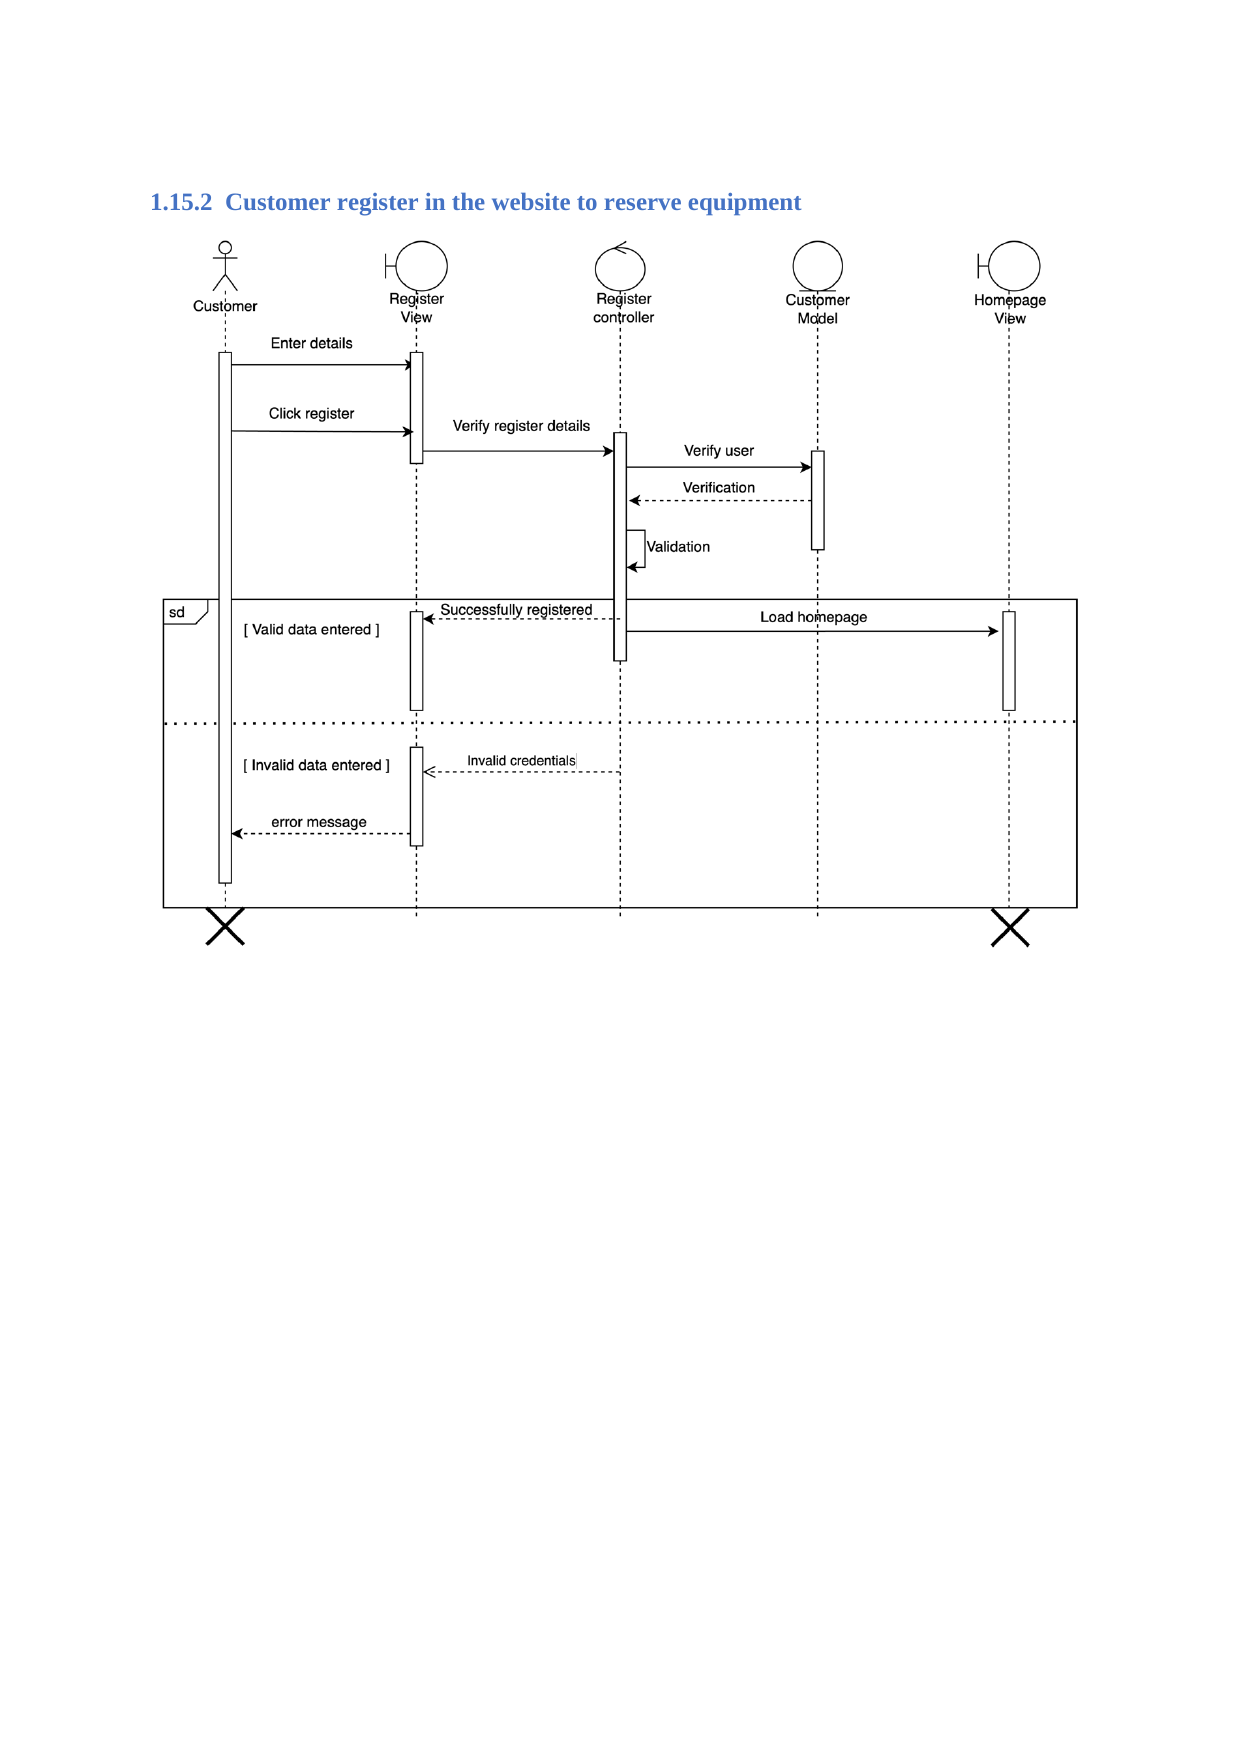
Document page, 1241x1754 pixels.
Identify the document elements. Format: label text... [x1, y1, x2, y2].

picture [150, 228, 1091, 960]
subtitle Customer register in the website to reserve equipment [150, 187, 1090, 216]
